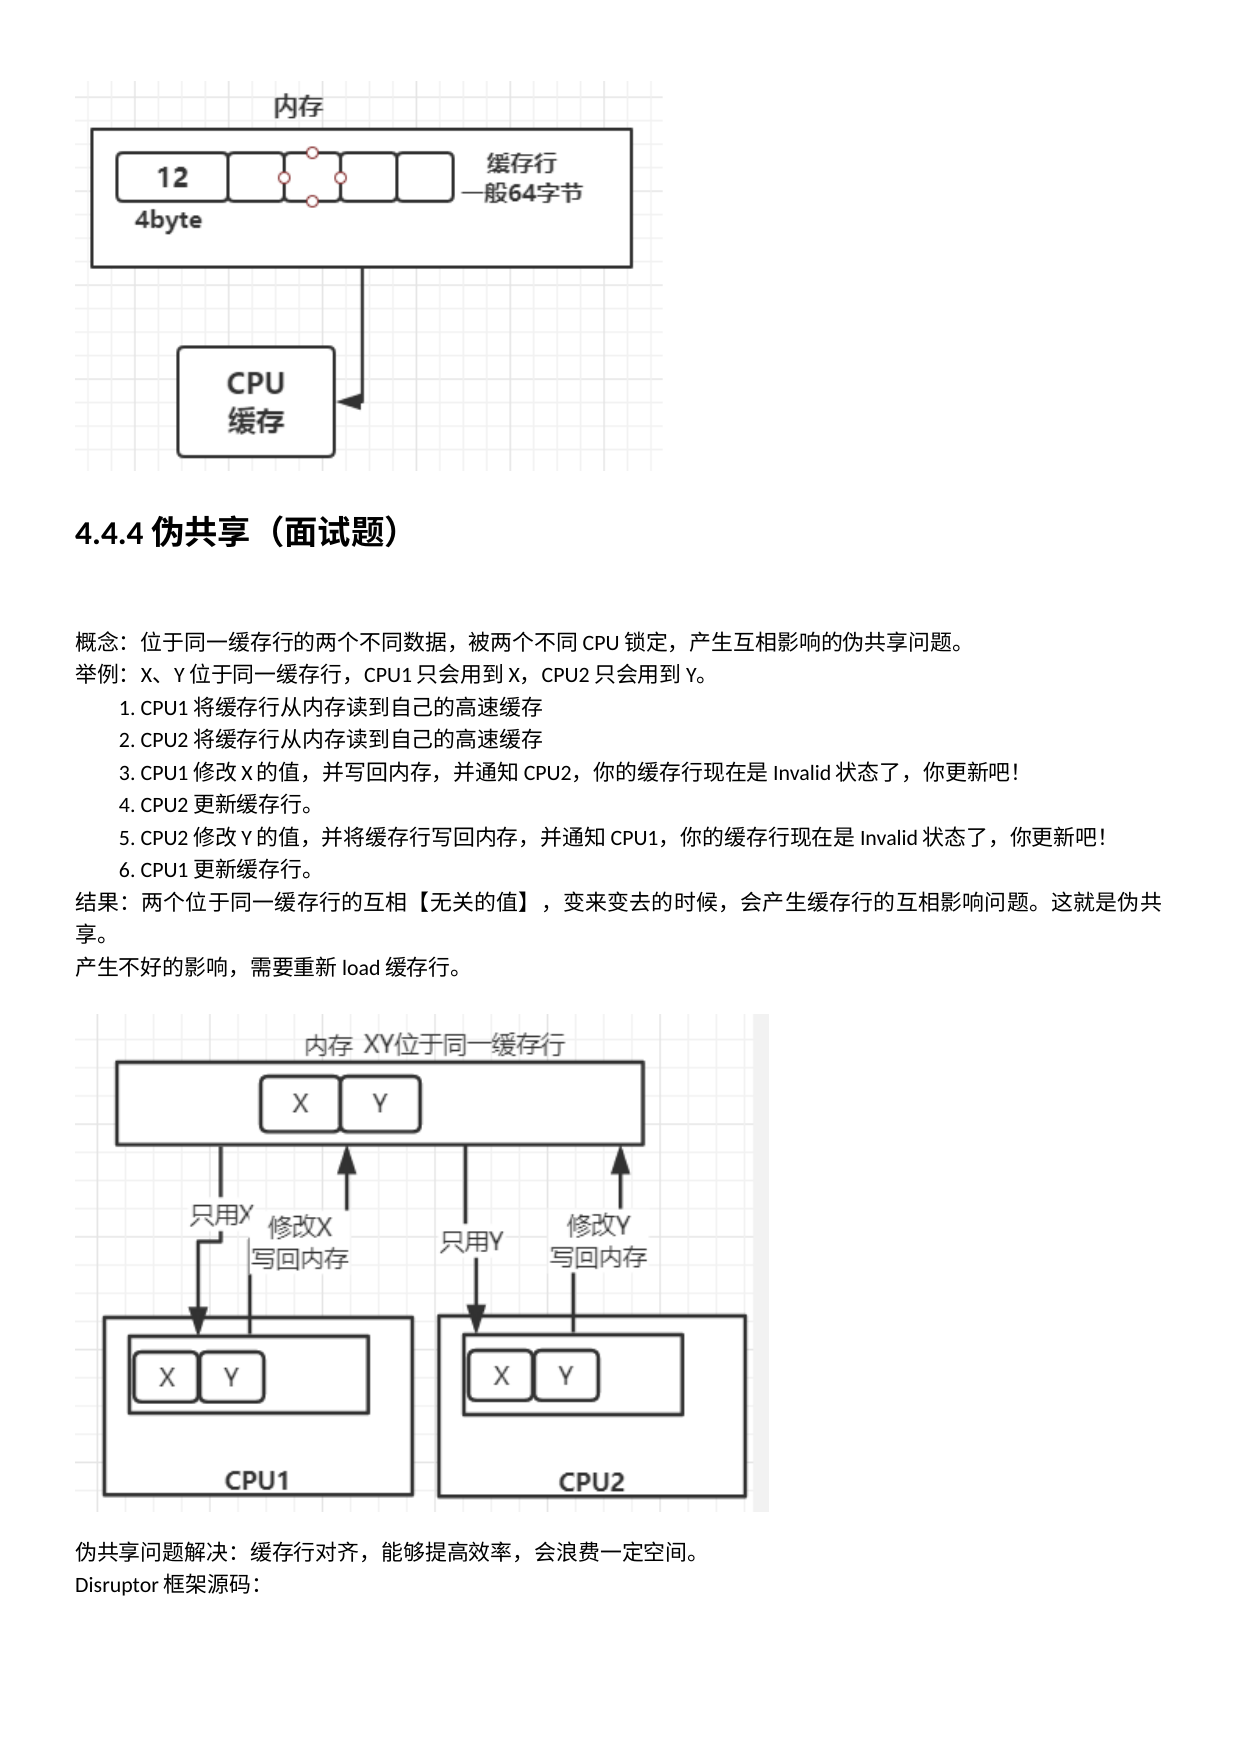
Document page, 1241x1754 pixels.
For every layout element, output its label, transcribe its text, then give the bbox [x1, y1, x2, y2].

list CPU1更新缓存行。 [75, 852, 1165, 884]
text 产生不好的影响，需要重新load缓存行。 [75, 949, 1165, 982]
subtitle 4.4.4 伪共享（面试题） [75, 498, 1165, 563]
text 伪共享问题解决：缓存行对齐，能够提高效率，会浪费一定空间。 [75, 1534, 1165, 1567]
text 结果：两个位于同一缓存行的互相【无关的值】，变来变去的时候，会产生缓存行的互相影响问题。这就是伪共享。 [75, 884, 1165, 949]
text 概念：位于同一缓存行的两个不同数据，被两个不同CPU锁定，产生互相影响的伪共享问题。 [75, 624, 1165, 657]
picture [75, 81, 663, 471]
list CPU2修改Y的值，并将缓存行写回内存，并通知CPU1，你的缓存行现在是Invalid状态了，你更新吧！ [75, 819, 1165, 852]
list CPU1将缓存行从内存读到自己的高速缓存 [75, 689, 1165, 722]
list CPU2将缓存行从内存读到自己的高速缓存 [75, 722, 1165, 754]
list CPU2更新缓存行。 [75, 787, 1165, 819]
text 举例：X、Y位于同一缓存行，CPU1只会用到X，CPU2只会用到Y。 [75, 657, 1165, 689]
list CPU1修改X的值，并写回内存，并通知CPU2，你的缓存行现在是Invalid状态了，你更新吧！ [75, 754, 1165, 787]
picture [75, 1014, 769, 1512]
text Disruptor框架源码： [75, 1567, 1165, 1599]
